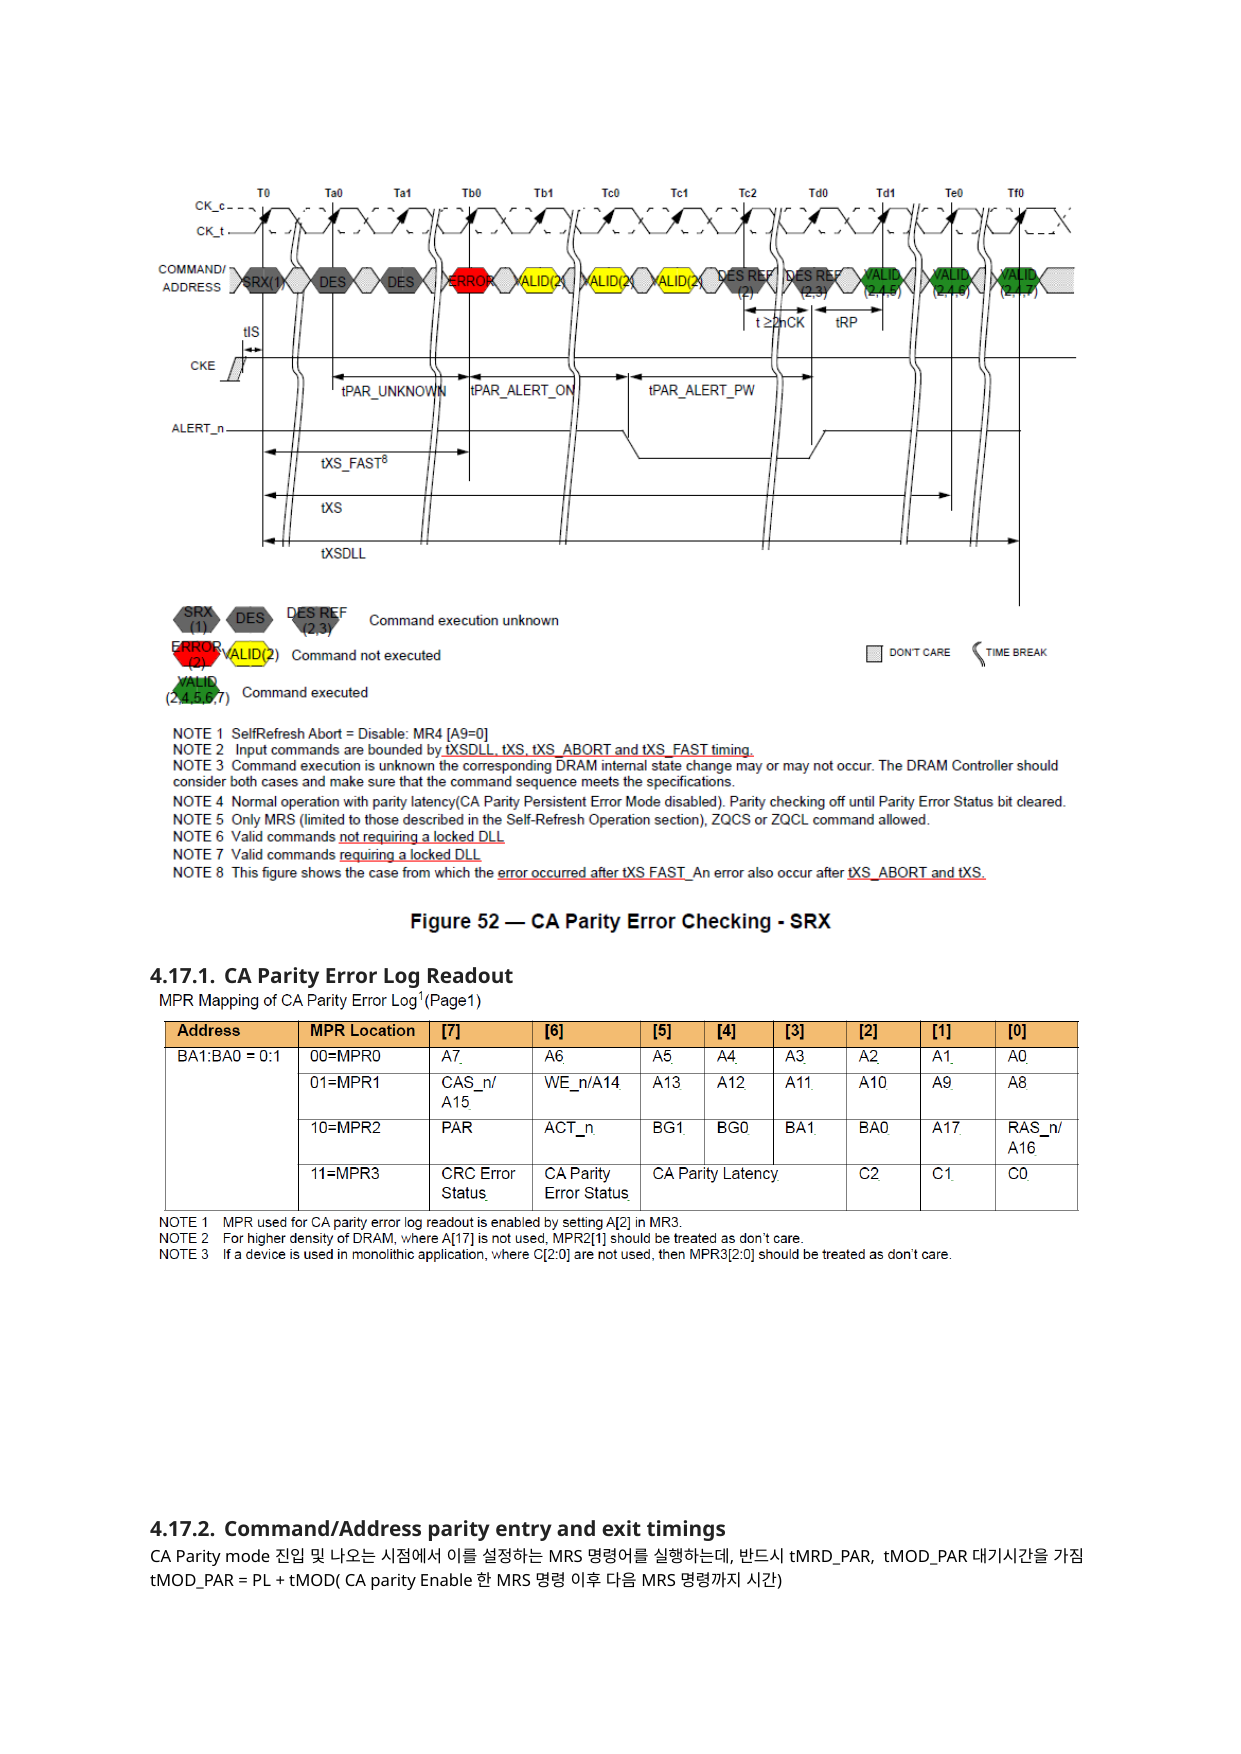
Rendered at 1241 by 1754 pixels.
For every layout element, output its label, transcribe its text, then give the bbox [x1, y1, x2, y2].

text CA Parity mode 진입 및 나오는 시점에서 이를 설정하는 MRS 명령어를 실행하는데, 반드시 tMRD_PAR, tMOD_PAR 대기시간을 가짐 [150, 1543, 1090, 1567]
picture [150, 989, 1091, 1265]
subtitle Command/Address parity entry and exit timings [150, 1514, 1090, 1543]
text tMOD_PAR = PL + tMOD( CA parity Enable한 MRS 명령 이후 다음 MRS 명령까지 시간) [150, 1567, 1090, 1591]
subtitle CA Parity Error Log Readout [150, 961, 1090, 989]
picture [150, 177, 1091, 939]
